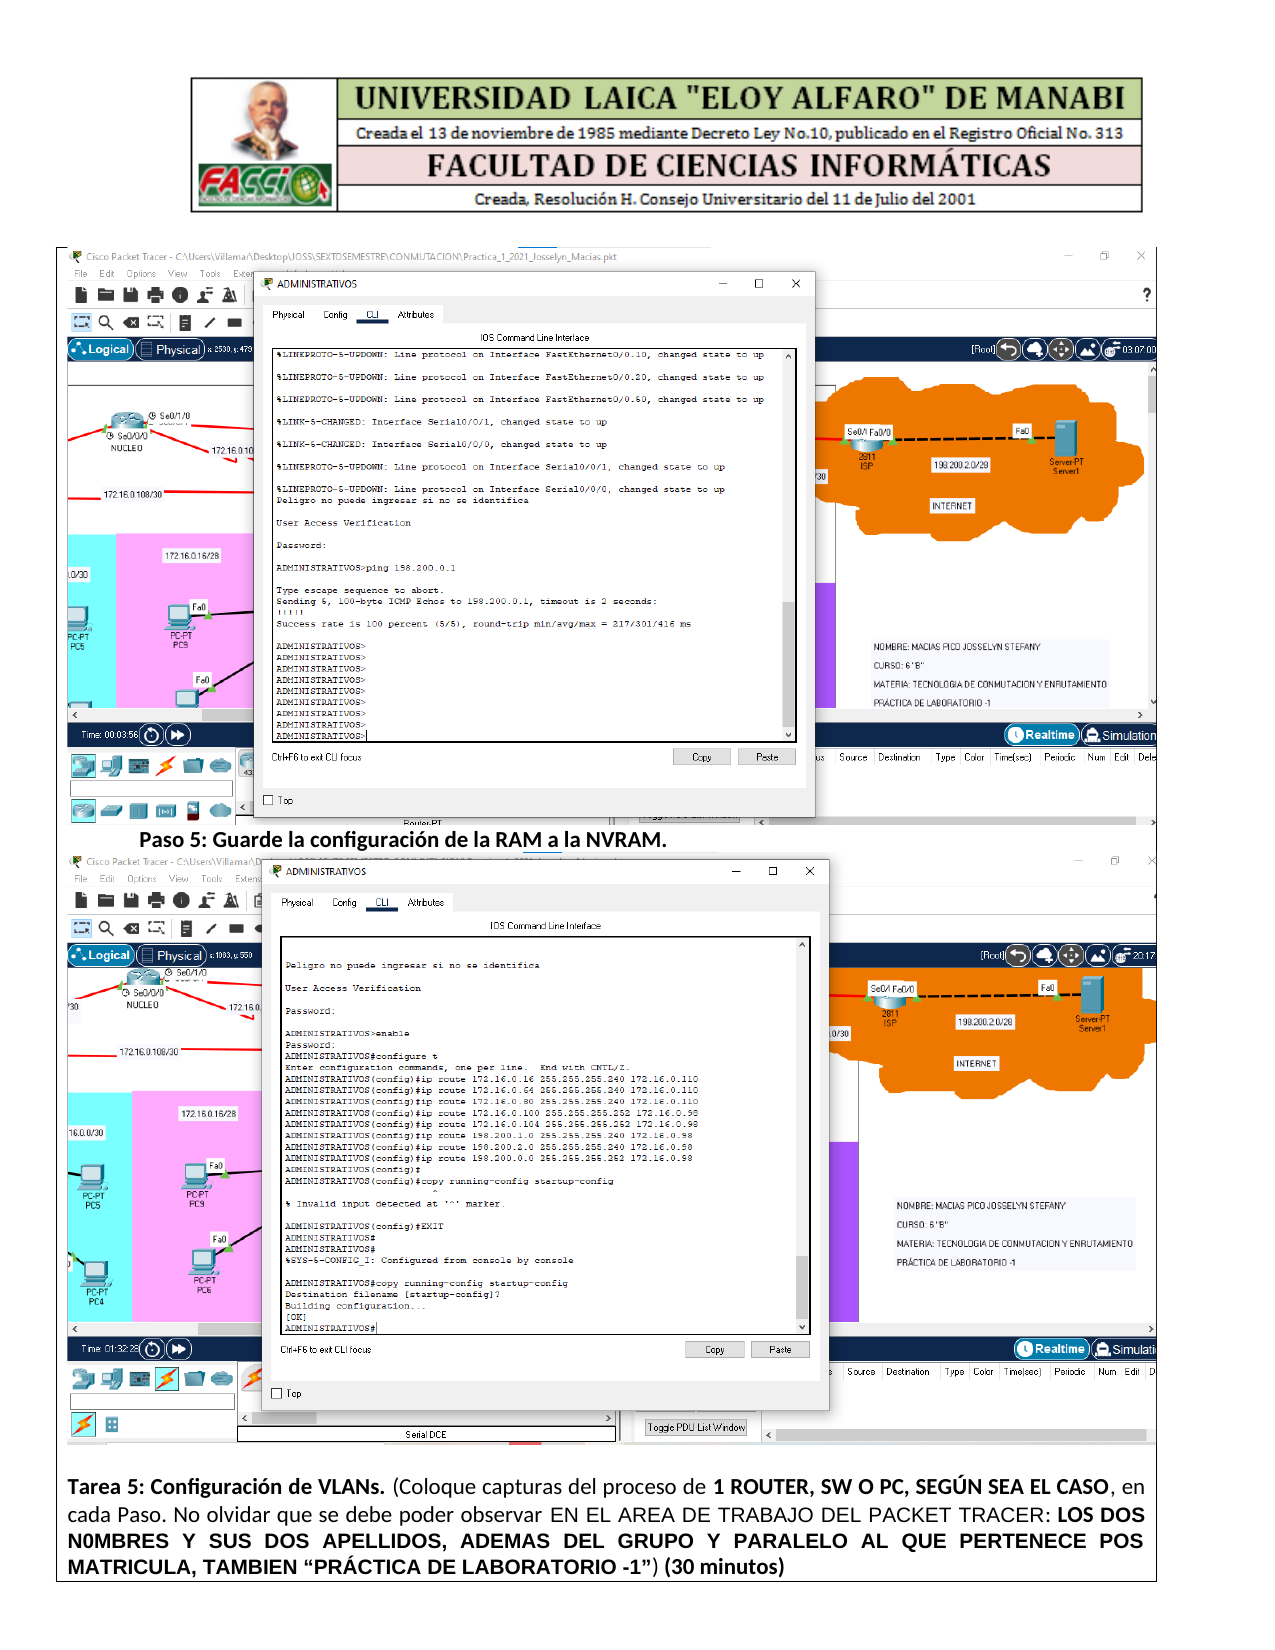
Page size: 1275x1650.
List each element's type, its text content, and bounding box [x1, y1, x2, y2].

picture [67, 247, 1157, 825]
picture [183, 73, 1151, 219]
picture [67, 852, 1157, 1445]
picture [122, 951, 129, 958]
